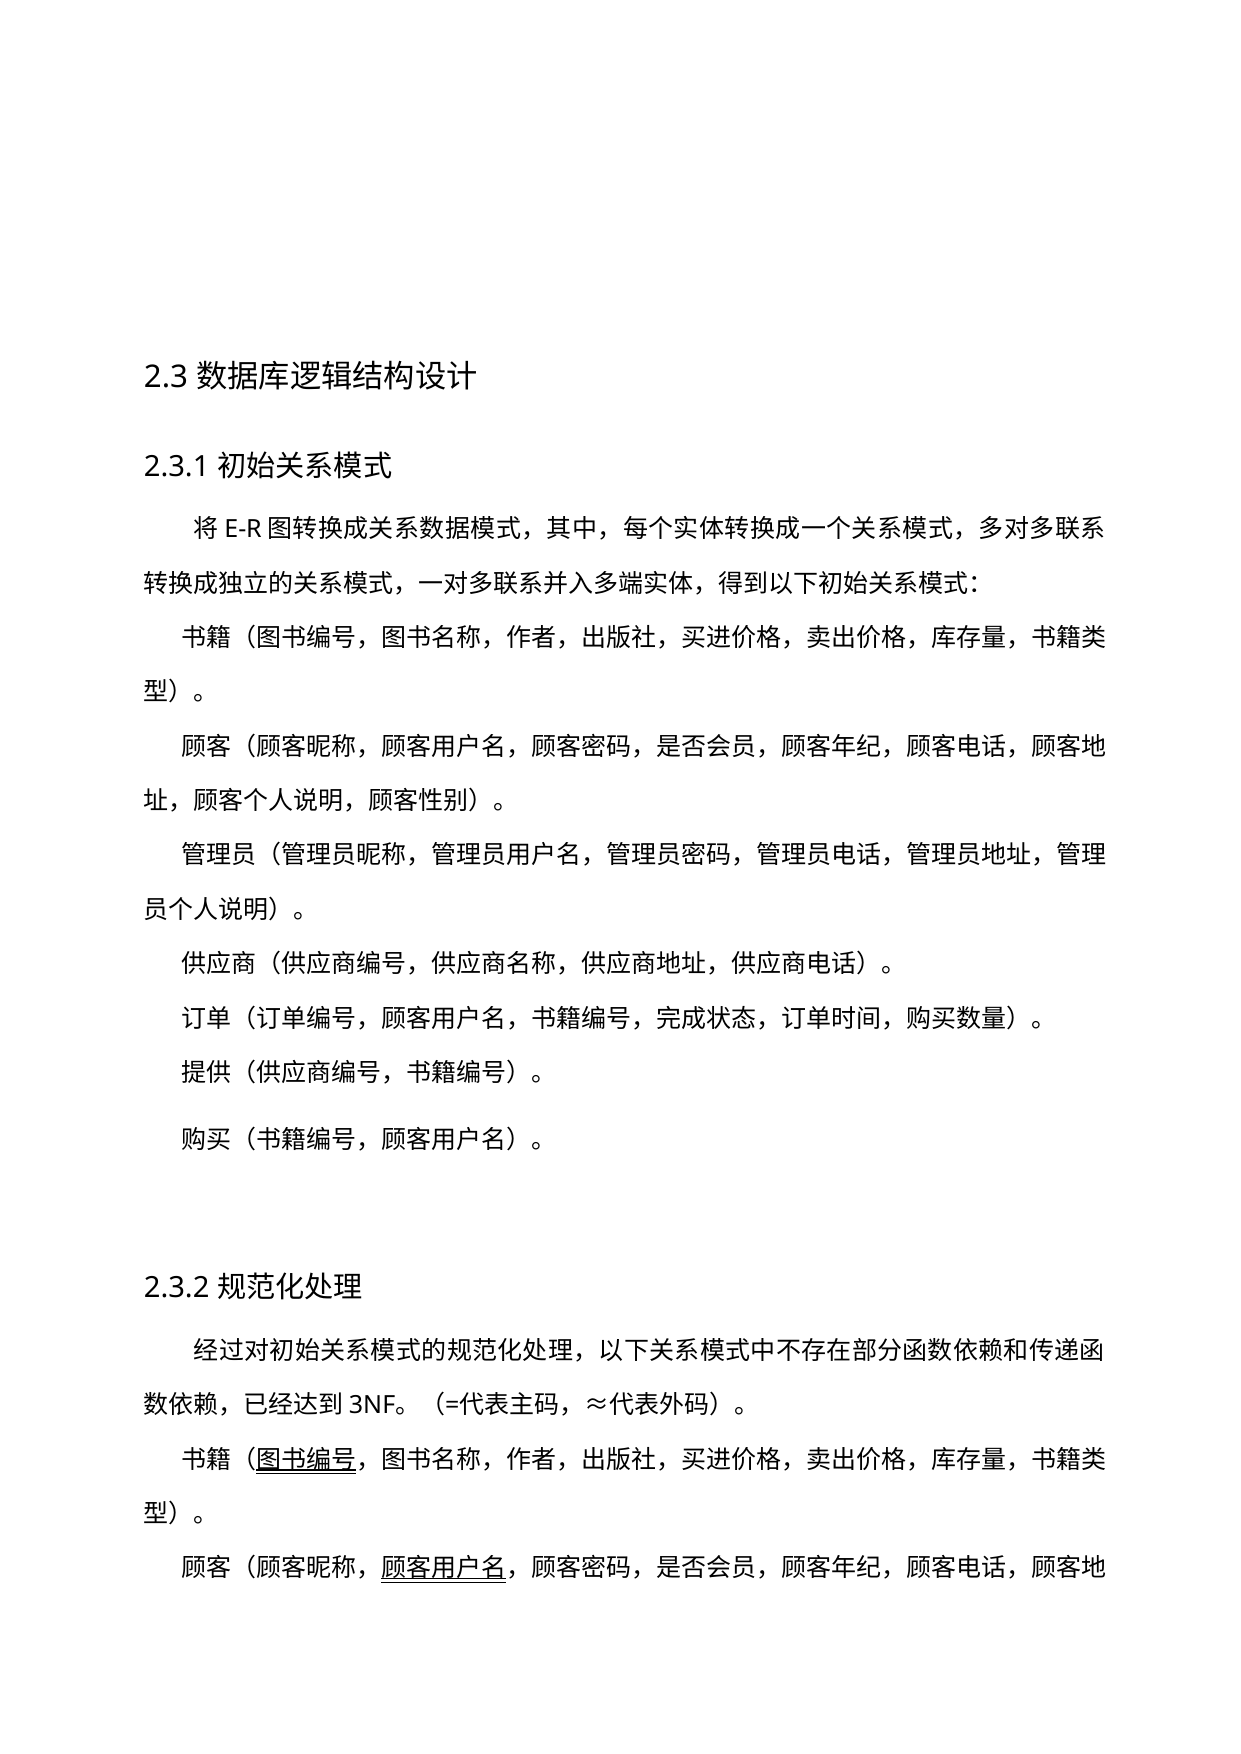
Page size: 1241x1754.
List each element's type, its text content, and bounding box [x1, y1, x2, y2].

text 2.3.1 初始关系模式 [144, 431, 1106, 496]
text 2.3 数据库逻辑结构设计 [144, 341, 1106, 406]
text 供应商（供应商编号，供应商名称，供应商地址，供应商电话）。 [144, 944, 1106, 980]
text 提供（供应商编号，书籍编号）。 [144, 1052, 1106, 1089]
text 2.3.2 规范化处理 [144, 1253, 1106, 1318]
text 书籍（图书编号，图书名称，作者，出版社，买进价格，卖出价格，库存量，书籍类型）。 [144, 617, 1106, 708]
text 经过对初始关系模式的规范化处理，以下关系模式中不存在部分函数依赖和传递函数依赖，已经达到3NF。（=代表主码，≈代表外码）。 [144, 1330, 1106, 1421]
text 将E-R图转换成关系数据模式，其中，每个实体转换成一个关系模式，多对多联系转换成独立的关系模式，一对多联系并入多端实体，得到以下初始关系模式： [144, 509, 1106, 599]
text 购买（书籍编号，顾客用户名）。 [144, 1119, 1106, 1156]
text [144, 1548, 1106, 1584]
text 顾客（顾客昵称，顾客用户名，顾客密码，是否会员，顾客年纪，顾客电话，顾客地址，顾客个人说明，顾客性别）。 [144, 726, 1106, 817]
text 订单（订单编号，顾客用户名，书籍编号，完成状态，订单时间，购买数量）。 [144, 998, 1106, 1034]
text 书籍（图书编号，图书名称，作者，出版社，买进价格，卖出价格，库存量，书籍类型）。 [144, 1439, 1106, 1530]
text 管理员（管理员昵称，管理员用户名，管理员密码，管理员电话，管理员地址，管理员个人说明）。 [144, 835, 1106, 926]
